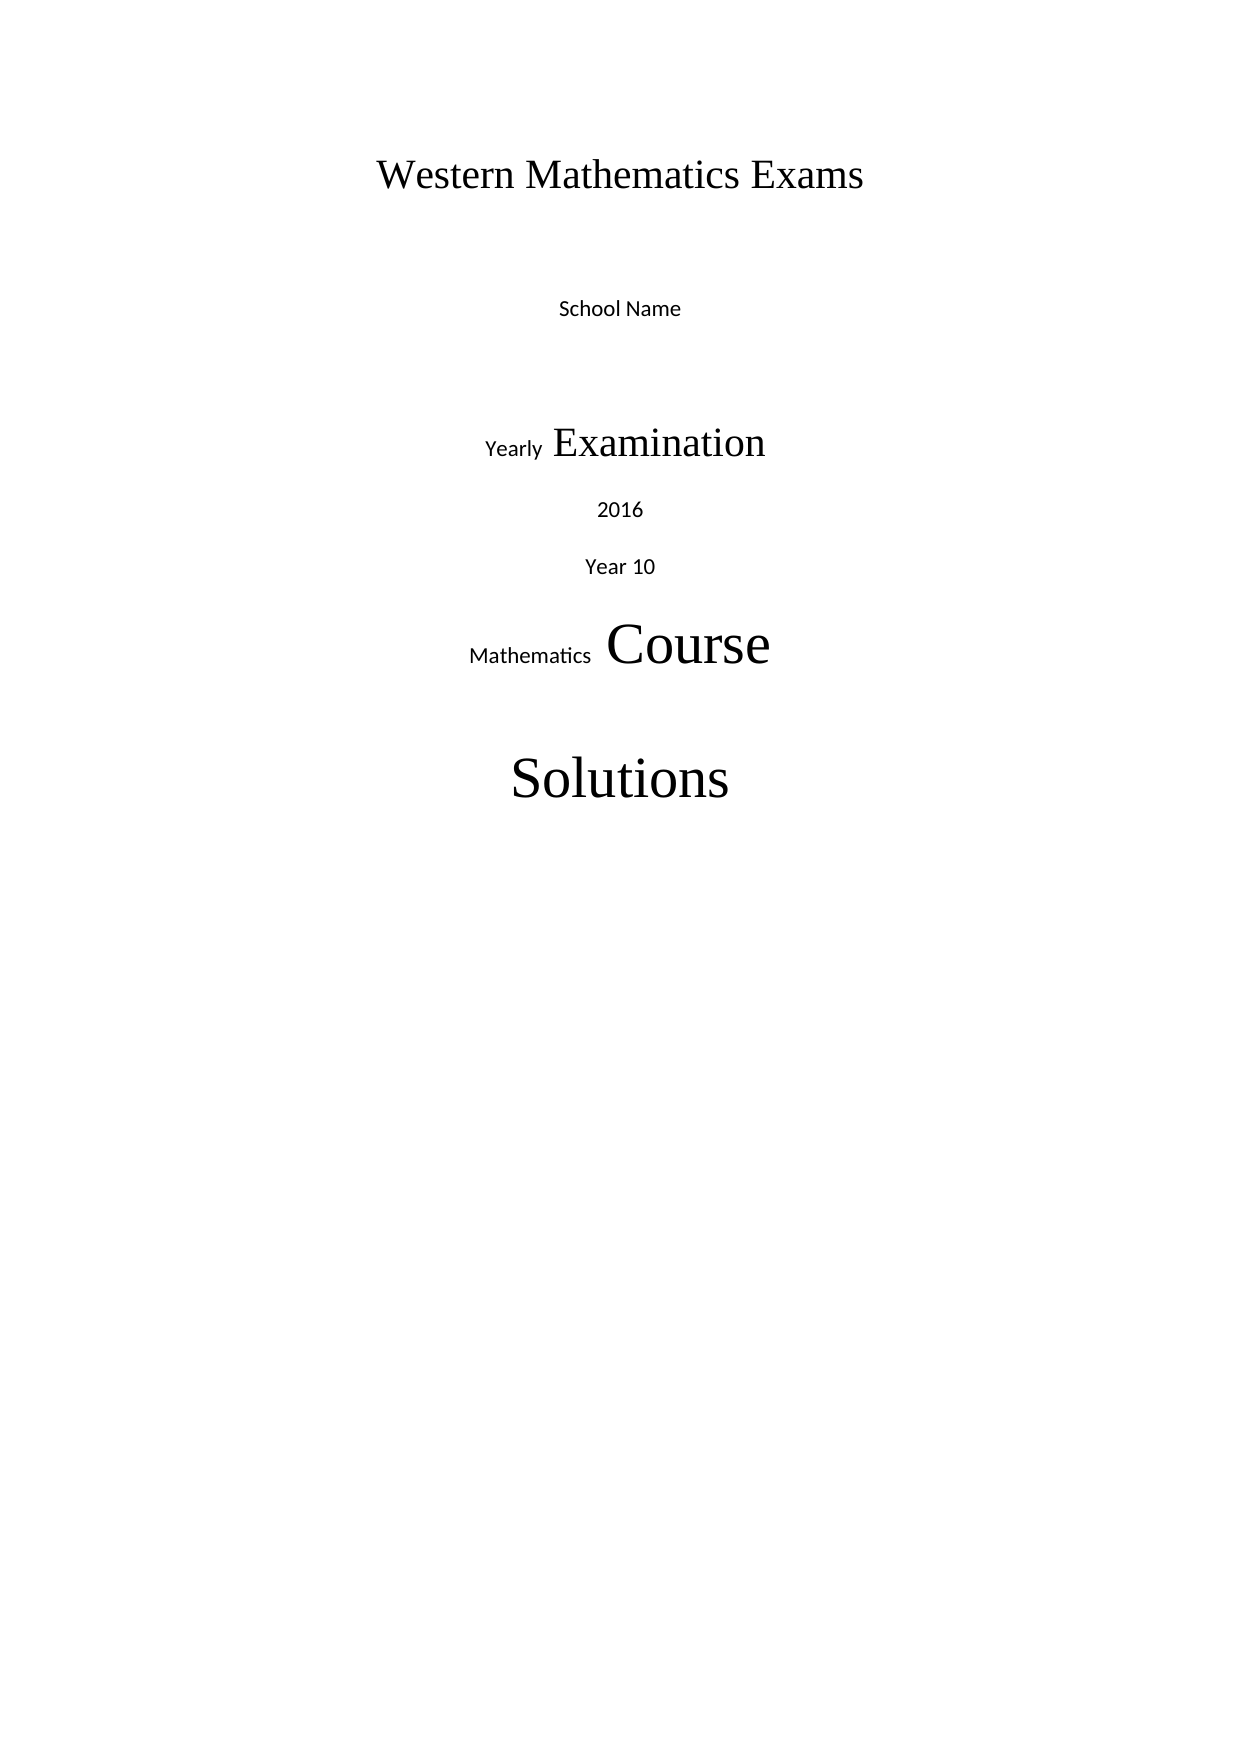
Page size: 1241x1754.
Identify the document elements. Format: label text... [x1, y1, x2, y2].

text Western Mathematics Exams [150, 150, 1090, 198]
text Examination [150, 418, 1090, 466]
text Course [150, 609, 1090, 676]
text Solutions [150, 743, 1090, 810]
